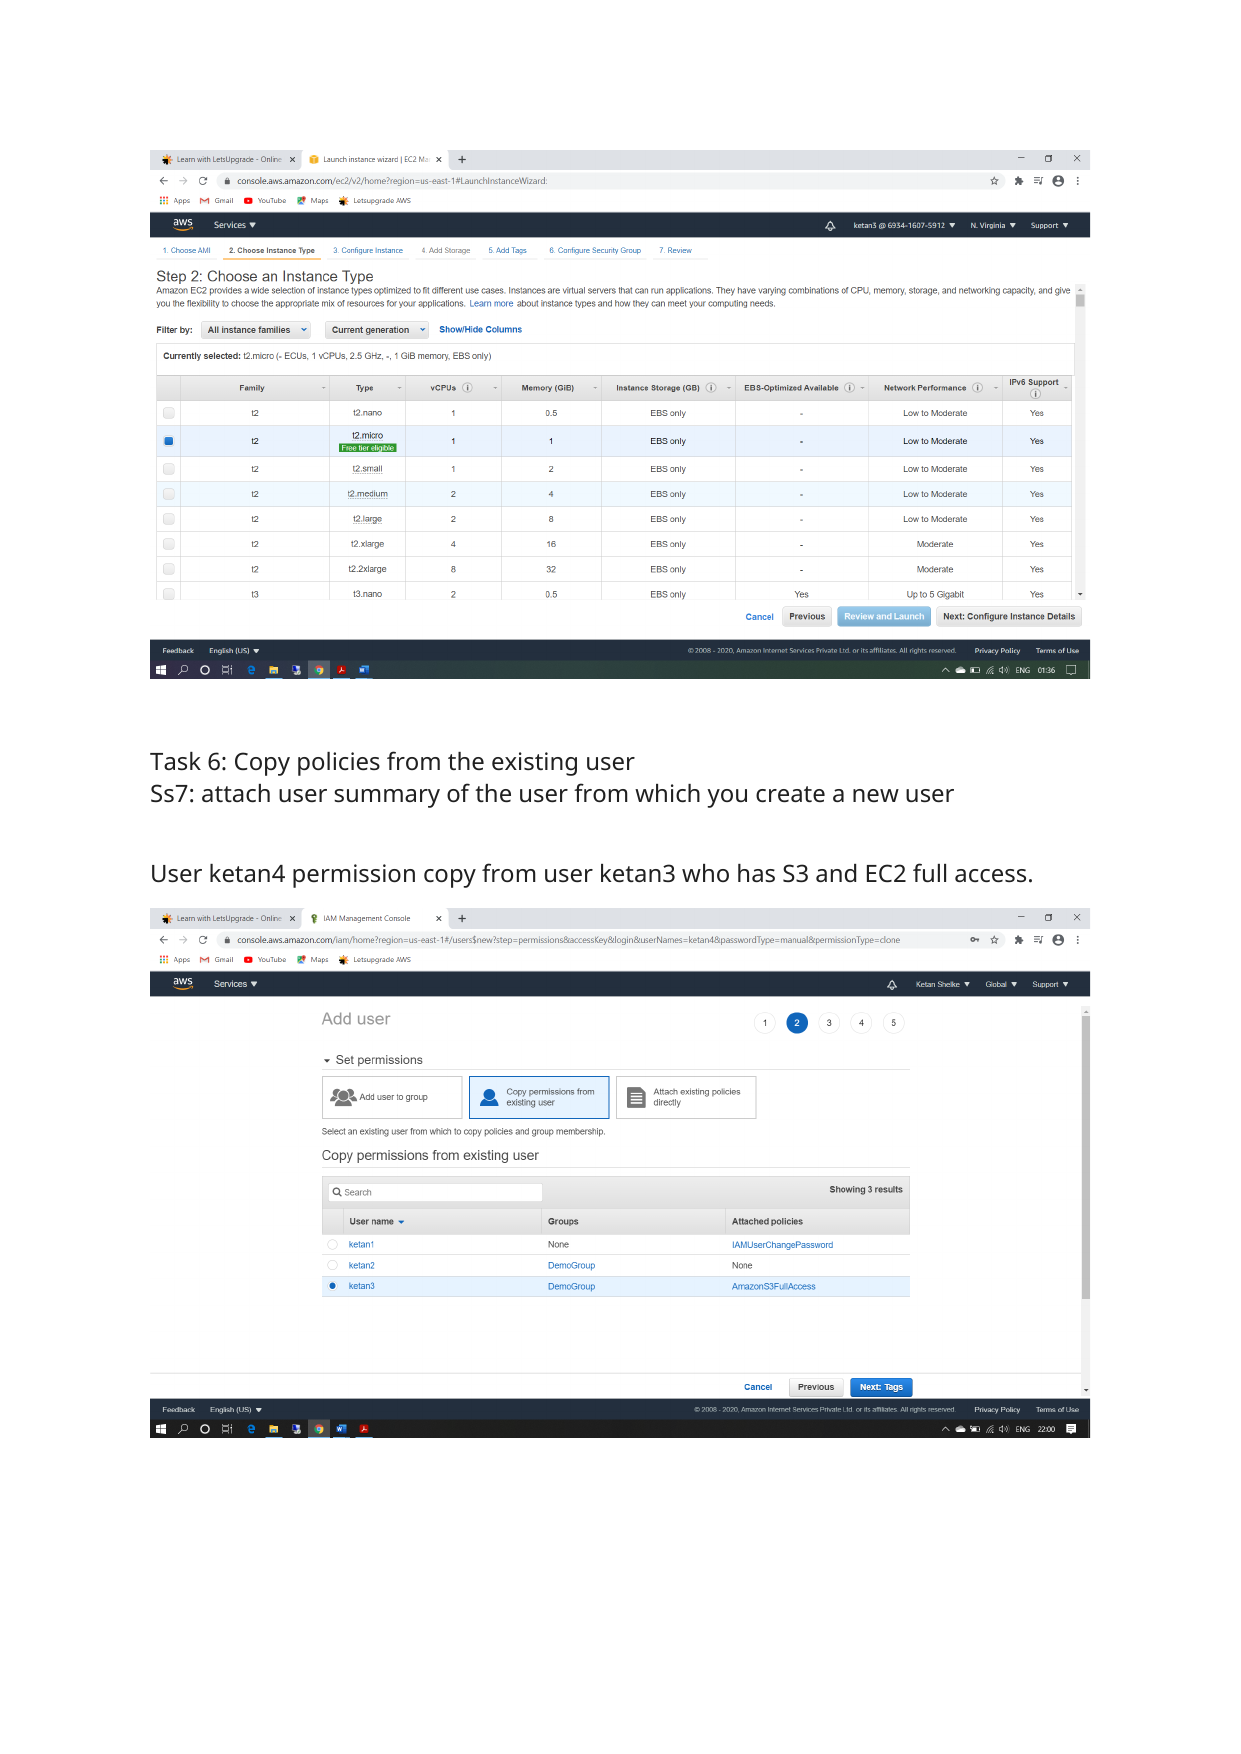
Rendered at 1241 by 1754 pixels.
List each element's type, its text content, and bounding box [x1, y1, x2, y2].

text User ketan4 permission copy from user ketan3 who has S3 and EC2 full access. [150, 857, 1090, 889]
picture [150, 908, 1091, 1438]
picture [150, 150, 1091, 679]
text Ss7: attach user summary of the user from which you create a new user [150, 777, 1090, 810]
text Task 6: Copy policies from the existing user [150, 744, 1090, 777]
